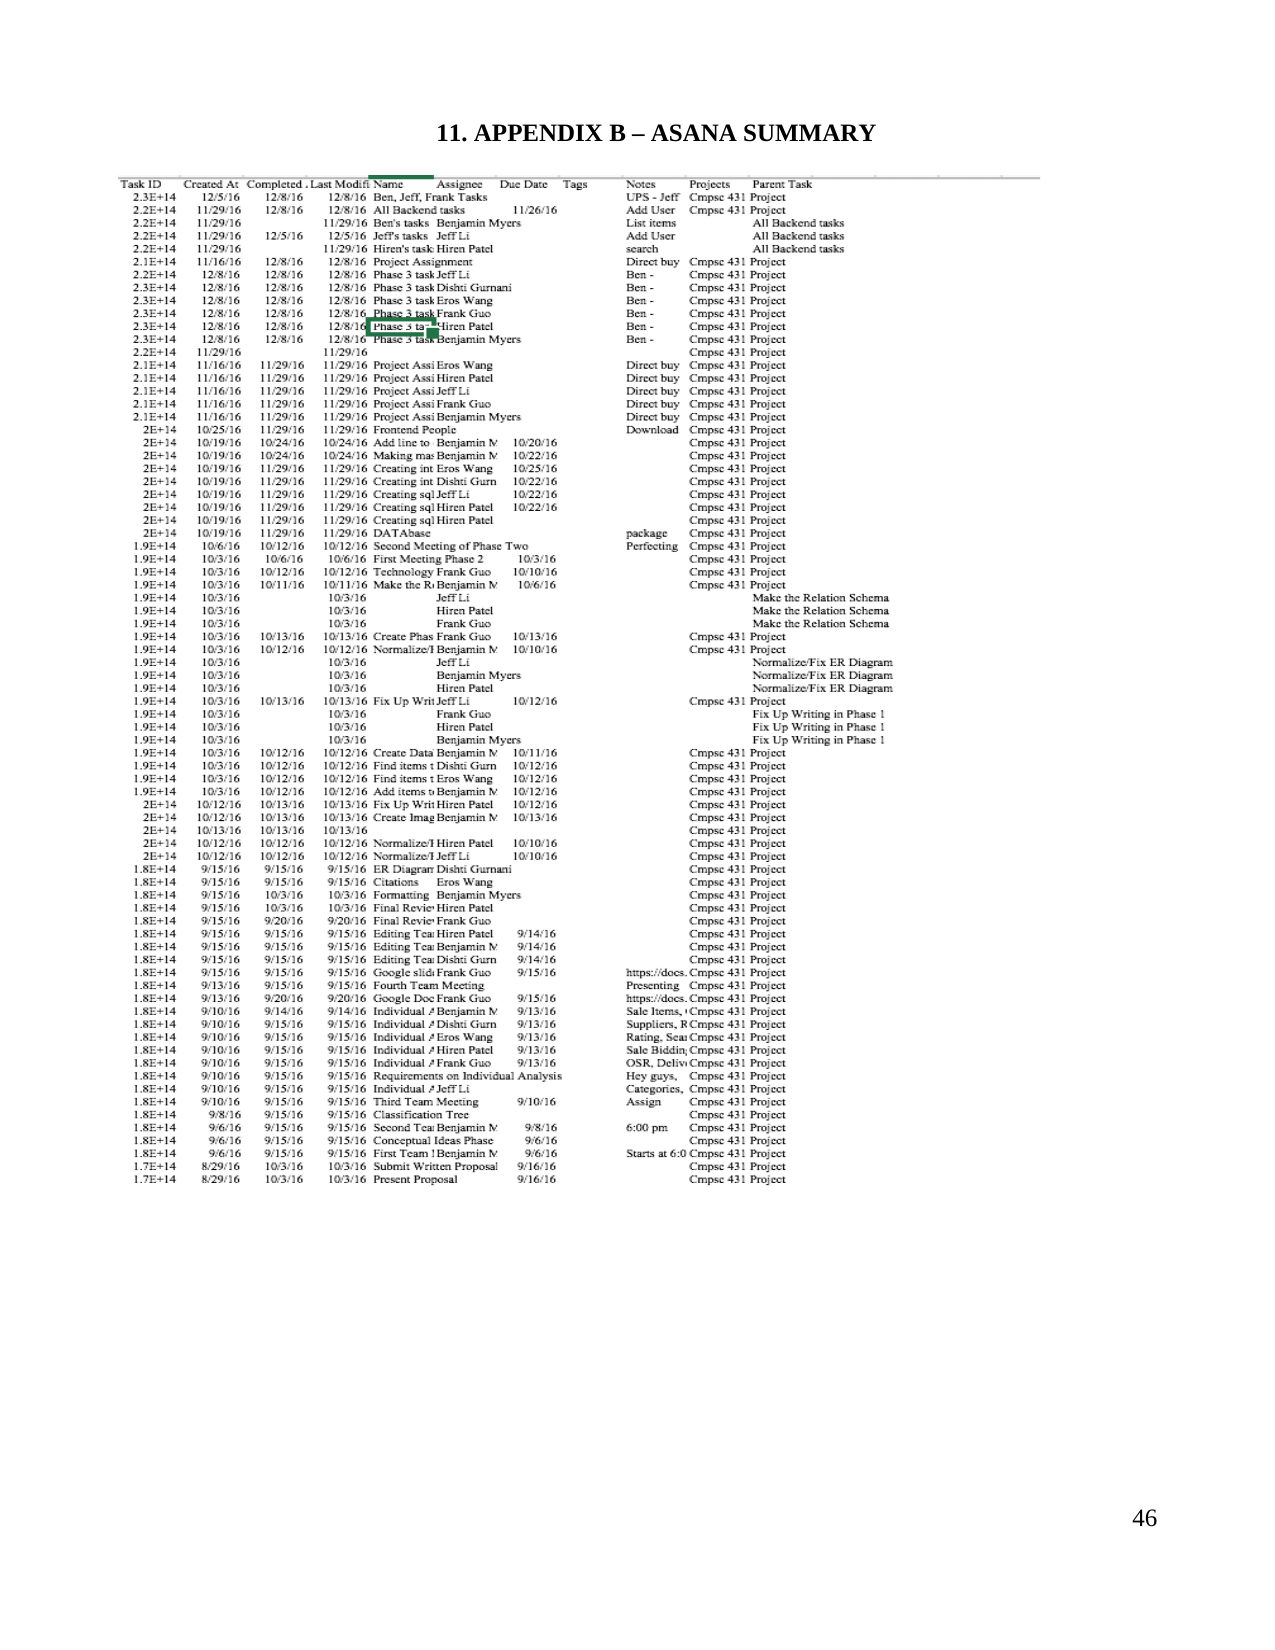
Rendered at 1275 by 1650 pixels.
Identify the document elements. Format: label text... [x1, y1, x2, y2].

list APPENDIX B – ASANA SUMMARY [156, 118, 1157, 147]
picture [118, 175, 1040, 1239]
